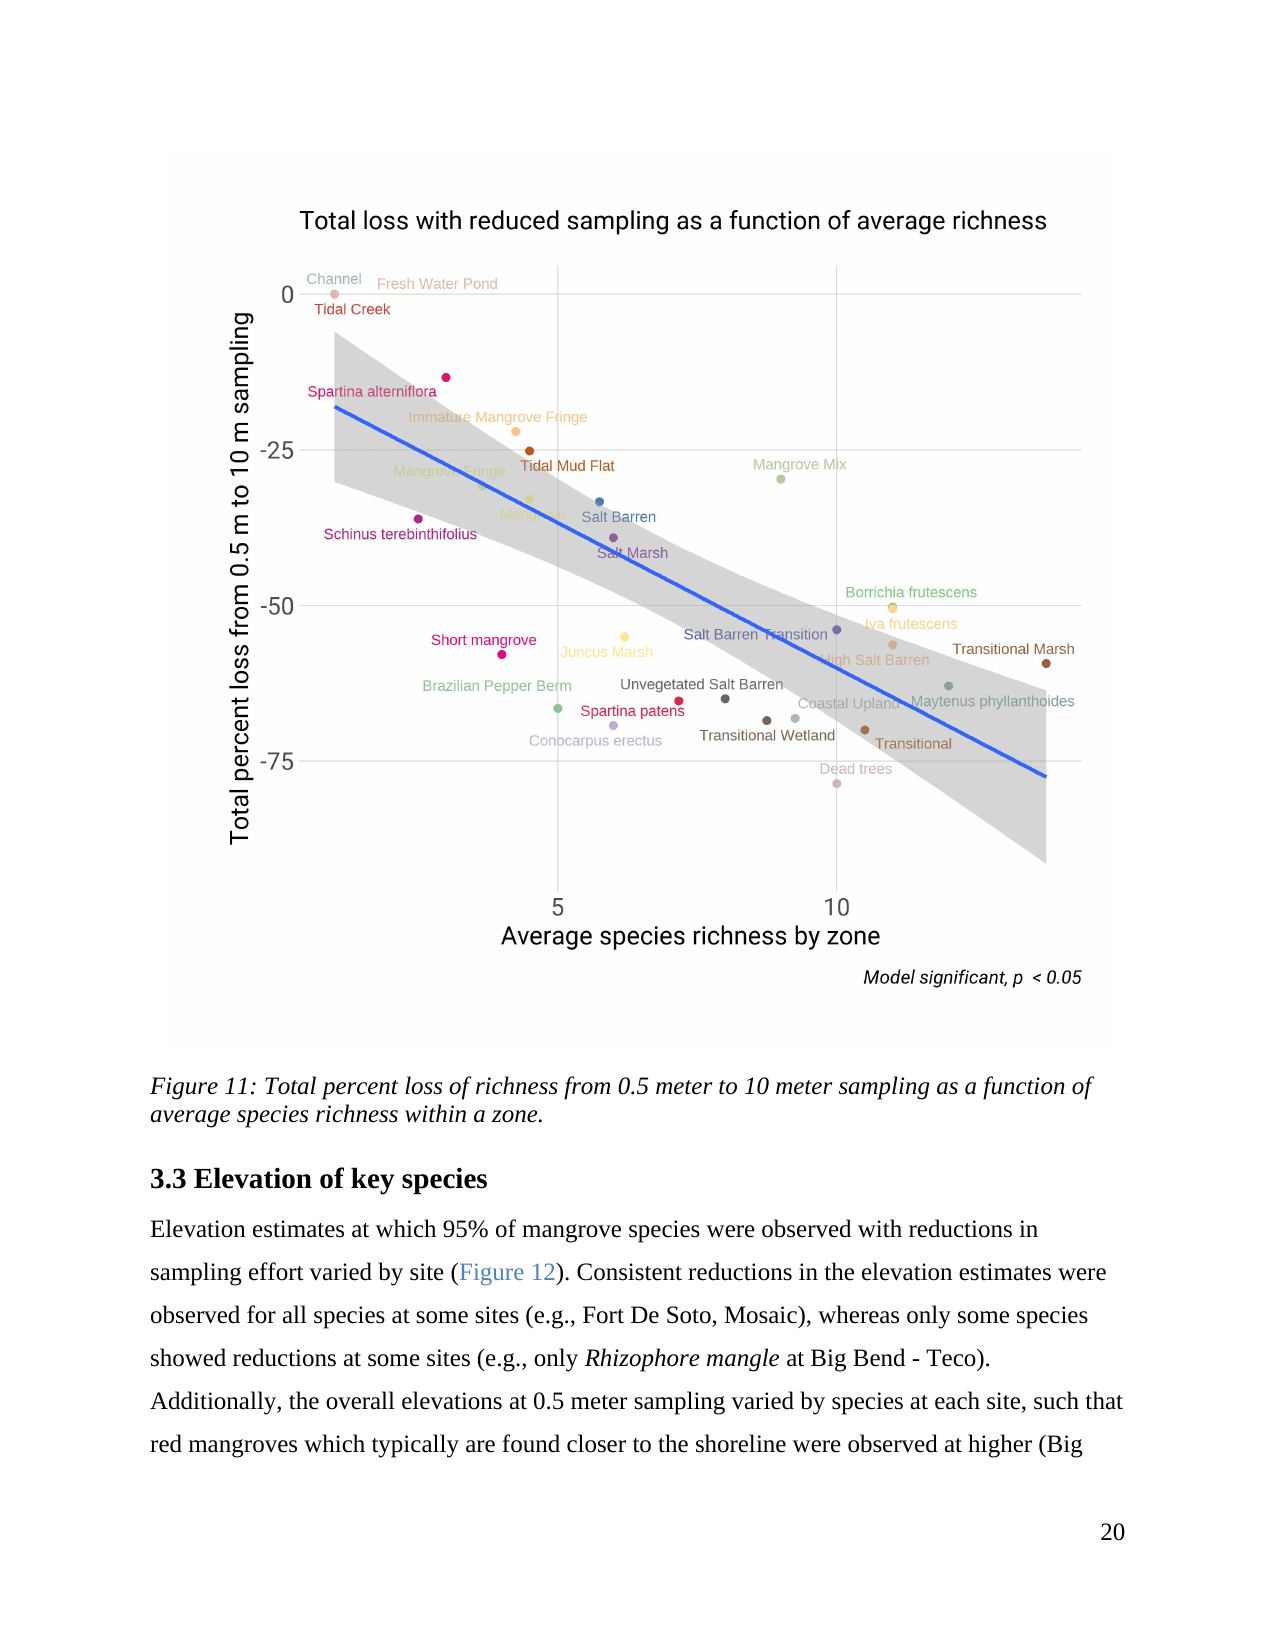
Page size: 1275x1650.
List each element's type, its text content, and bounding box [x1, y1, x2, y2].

table_header Figure 11: Total percent loss of richness from 0.5 meter to 10 meter sampling as a function of average species richness within a zone. [139, 150, 1114, 1141]
picture [168, 150, 1114, 1050]
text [150, 1214, 1125, 1458]
subtitle 3.3 Elevation of key species [150, 1162, 1125, 1195]
